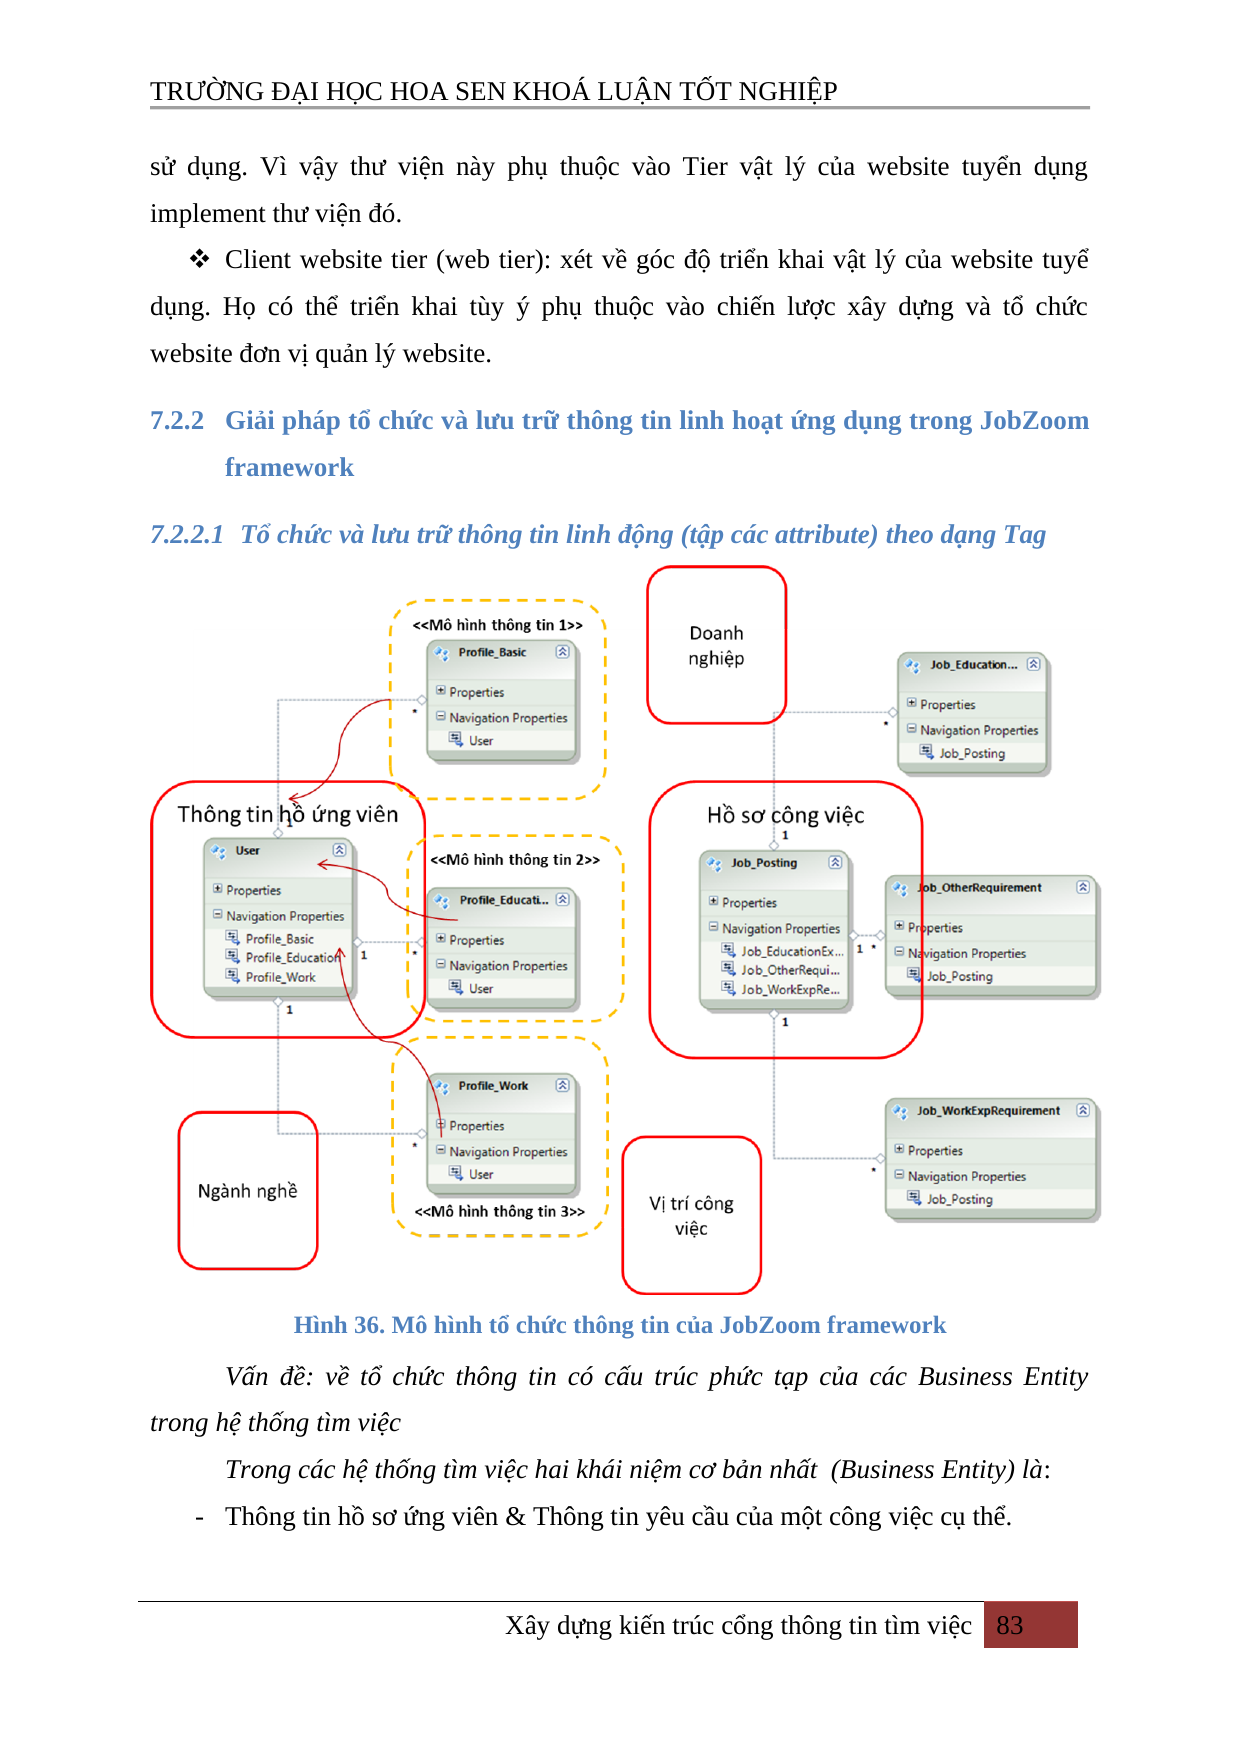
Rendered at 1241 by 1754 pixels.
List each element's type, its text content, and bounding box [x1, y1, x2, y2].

text Hình 36. Mô hình tổ chức thông tin của JobZoom framework [150, 1310, 1090, 1339]
subtitle Giải pháp tổ chức và lưu trữ thông tin linh hoạt ứng dụng trong JobZoom framework [150, 404, 1090, 482]
text Vấn đề: về tổ chức thông tin có cấu trúc phức tạp của các Business Entity trong hệ thống tìm việc [150, 1360, 1090, 1438]
list Thông tin hồ sơ ứng viên & Thông tin yêu cầu của một công việc cụ thể. [150, 1500, 1090, 1531]
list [150, 150, 1090, 228]
text Trong các hệ thống tìm việc hai khái niệm cơ bản nhất (Business Entity) là: [225, 1453, 1090, 1484]
subtitle Tổ chức và lưu trữ thông tin linh động (tập các attribute) theo dạng Tag [150, 518, 1090, 549]
picture [150, 565, 1105, 1295]
list Client website tier (web tier): xét về góc độ triển khai vật lý của website tuyể dụng. Họ có thể triển khai tùy ý phụ thuộc vào chiến lược xây dựng và tổ chức website đơn vị quản lý website. [150, 243, 1090, 368]
